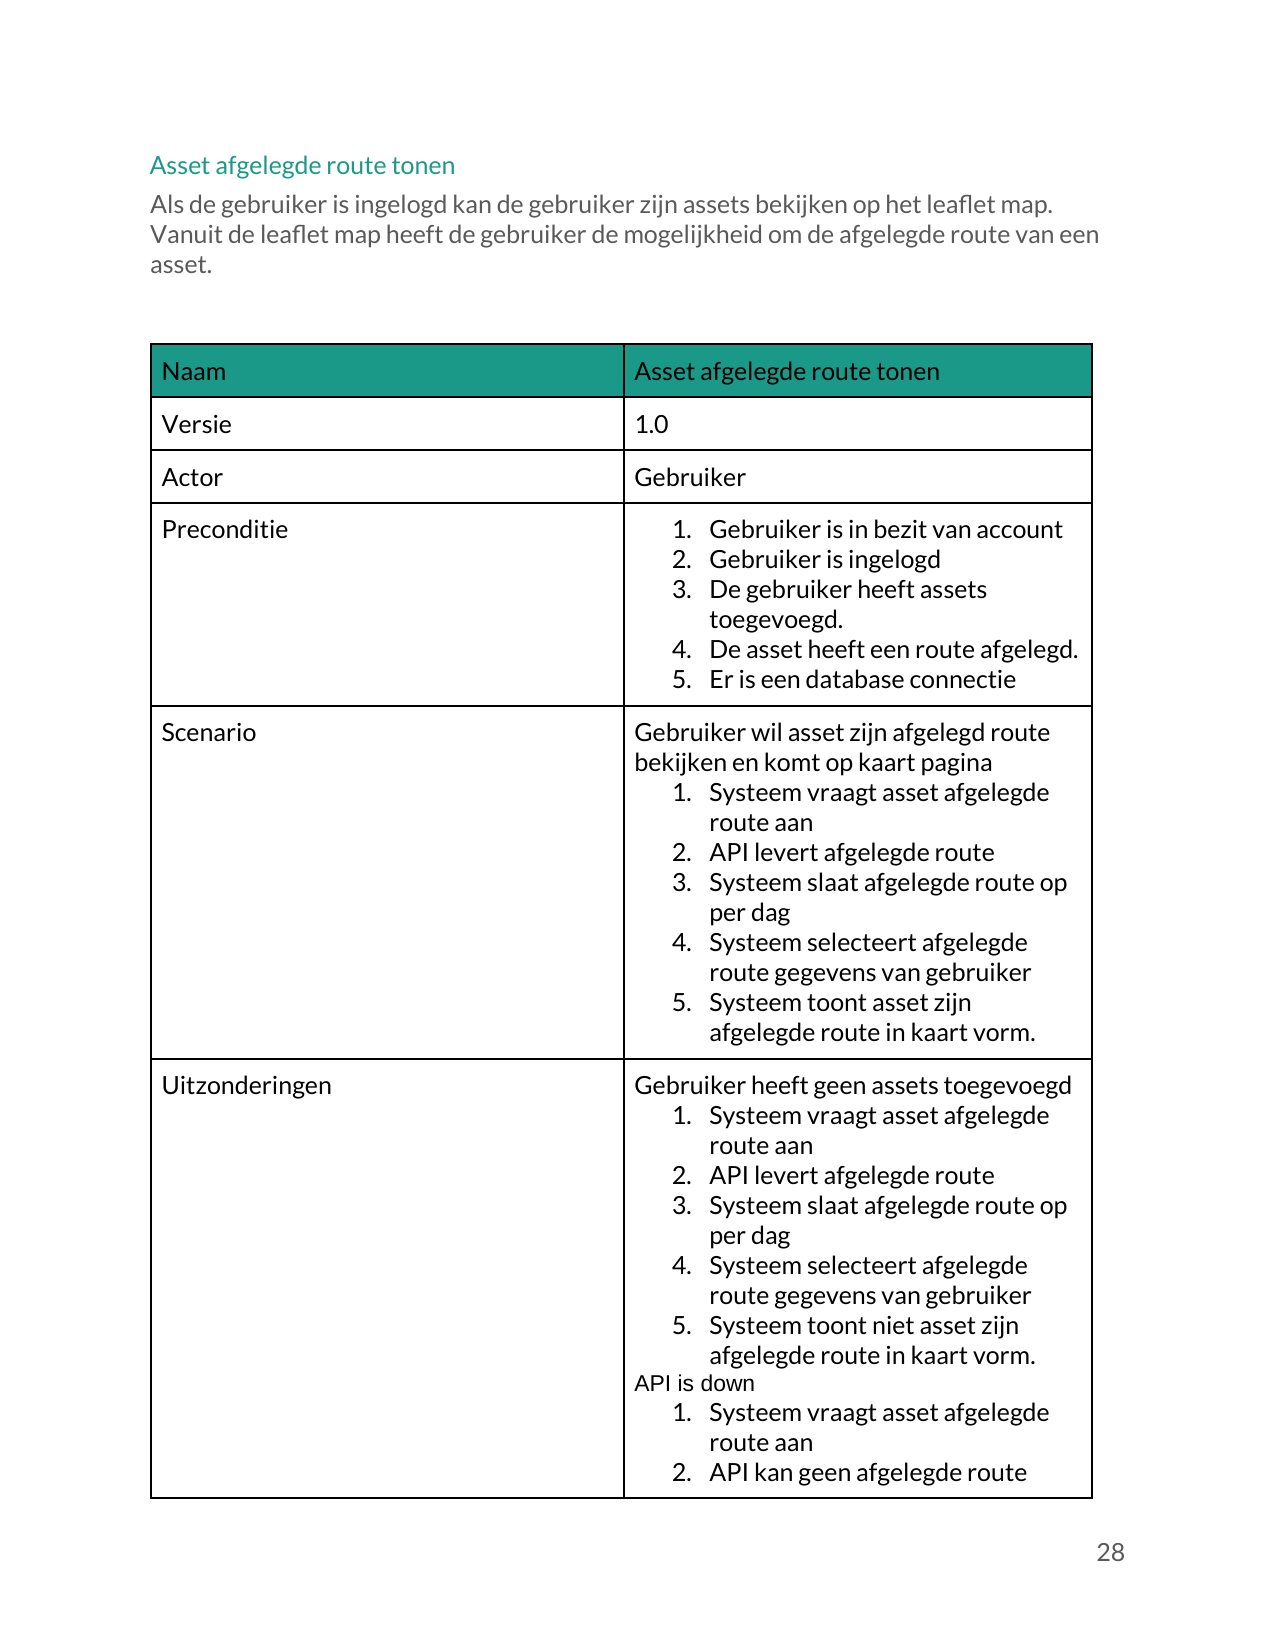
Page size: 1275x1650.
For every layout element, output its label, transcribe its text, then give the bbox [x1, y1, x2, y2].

text Als de gebruiker is ingelogd kan de gebruiker zijn assets bekijken op het leaflet map. Vanuit de leaflet map heeft de gebruiker de mogelijkheid om de afgelegde route van een asset. [150, 189, 1125, 279]
table_cell Scenario [152, 707, 623, 1057]
subtitle Asset afgelegde route tonen [149, 150, 1125, 180]
table_cell Actor [152, 451, 623, 502]
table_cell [625, 1060, 1091, 1497]
table_cell Gebruiker wil asset zijn afgelegd route bekijken en komt op kaart pagina Systeem vraagt asset afgelegde route aan API levert afgelegde route Systeem slaat afgelegde route op per dag Systeem selecteert afgelegde route gegevens van gebruiker Systeem toont asset zijn afgelegde route in kaart vorm. [625, 707, 1091, 1057]
table_cell Gebruiker is in bezit van account Gebruiker is ingelogd De gebruiker heeft assets toegevoegd. De asset heeft een route afgelegd. Er is een database connectie [625, 504, 1091, 704]
table_cell Uitzonderingen [152, 1060, 623, 1497]
table_header Naam [152, 345, 623, 396]
table_header Asset afgelegde route tonen [625, 345, 1091, 396]
table_cell 1.0 [625, 398, 1091, 449]
table_cell Versie [152, 398, 623, 449]
table_cell Gebruiker [625, 451, 1091, 502]
table_cell Preconditie [152, 504, 623, 704]
